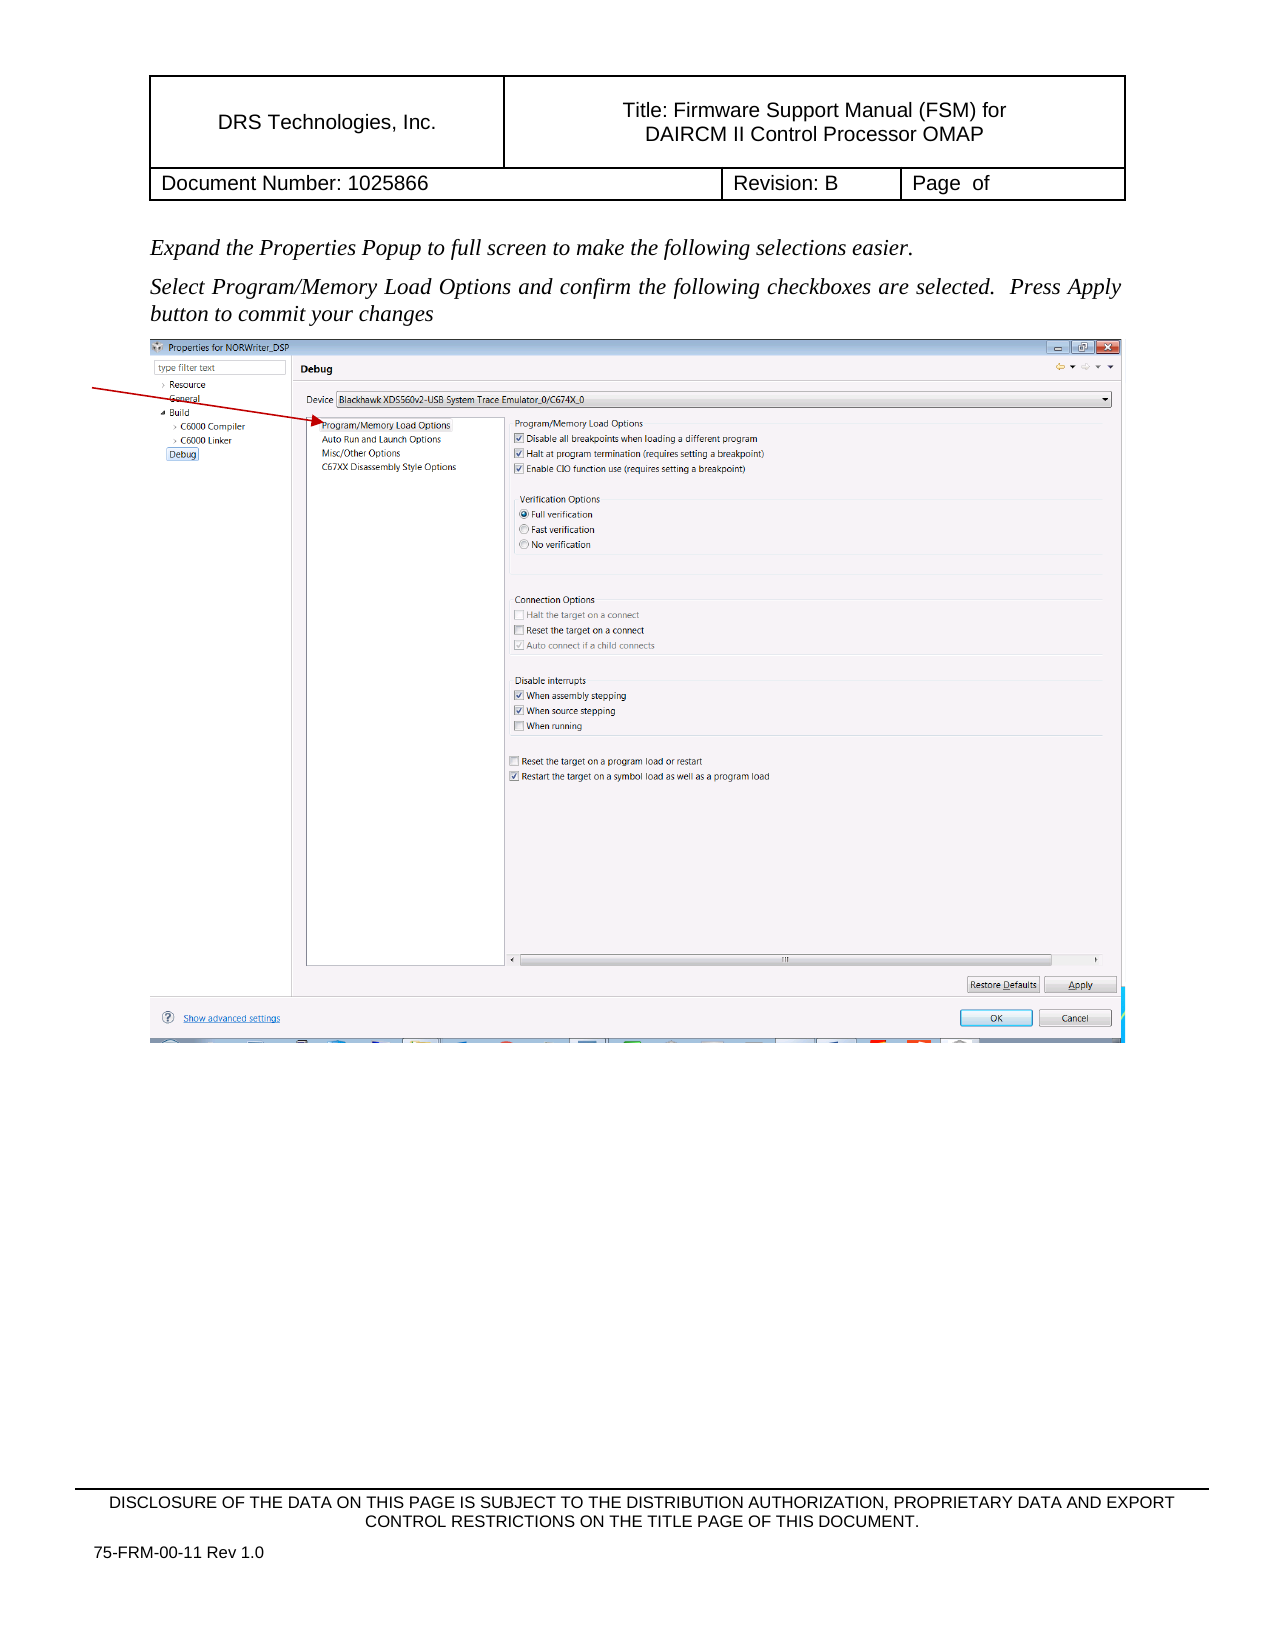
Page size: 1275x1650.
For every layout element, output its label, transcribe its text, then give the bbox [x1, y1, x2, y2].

text Expand the Properties Popup to full screen to make the following selections easier. [150, 233, 1125, 260]
picture [150, 339, 1125, 1043]
text Select Program/Memory Load Options and confirm the following checkboxes are selected. Press Apply button to commit your changes [150, 273, 1125, 327]
